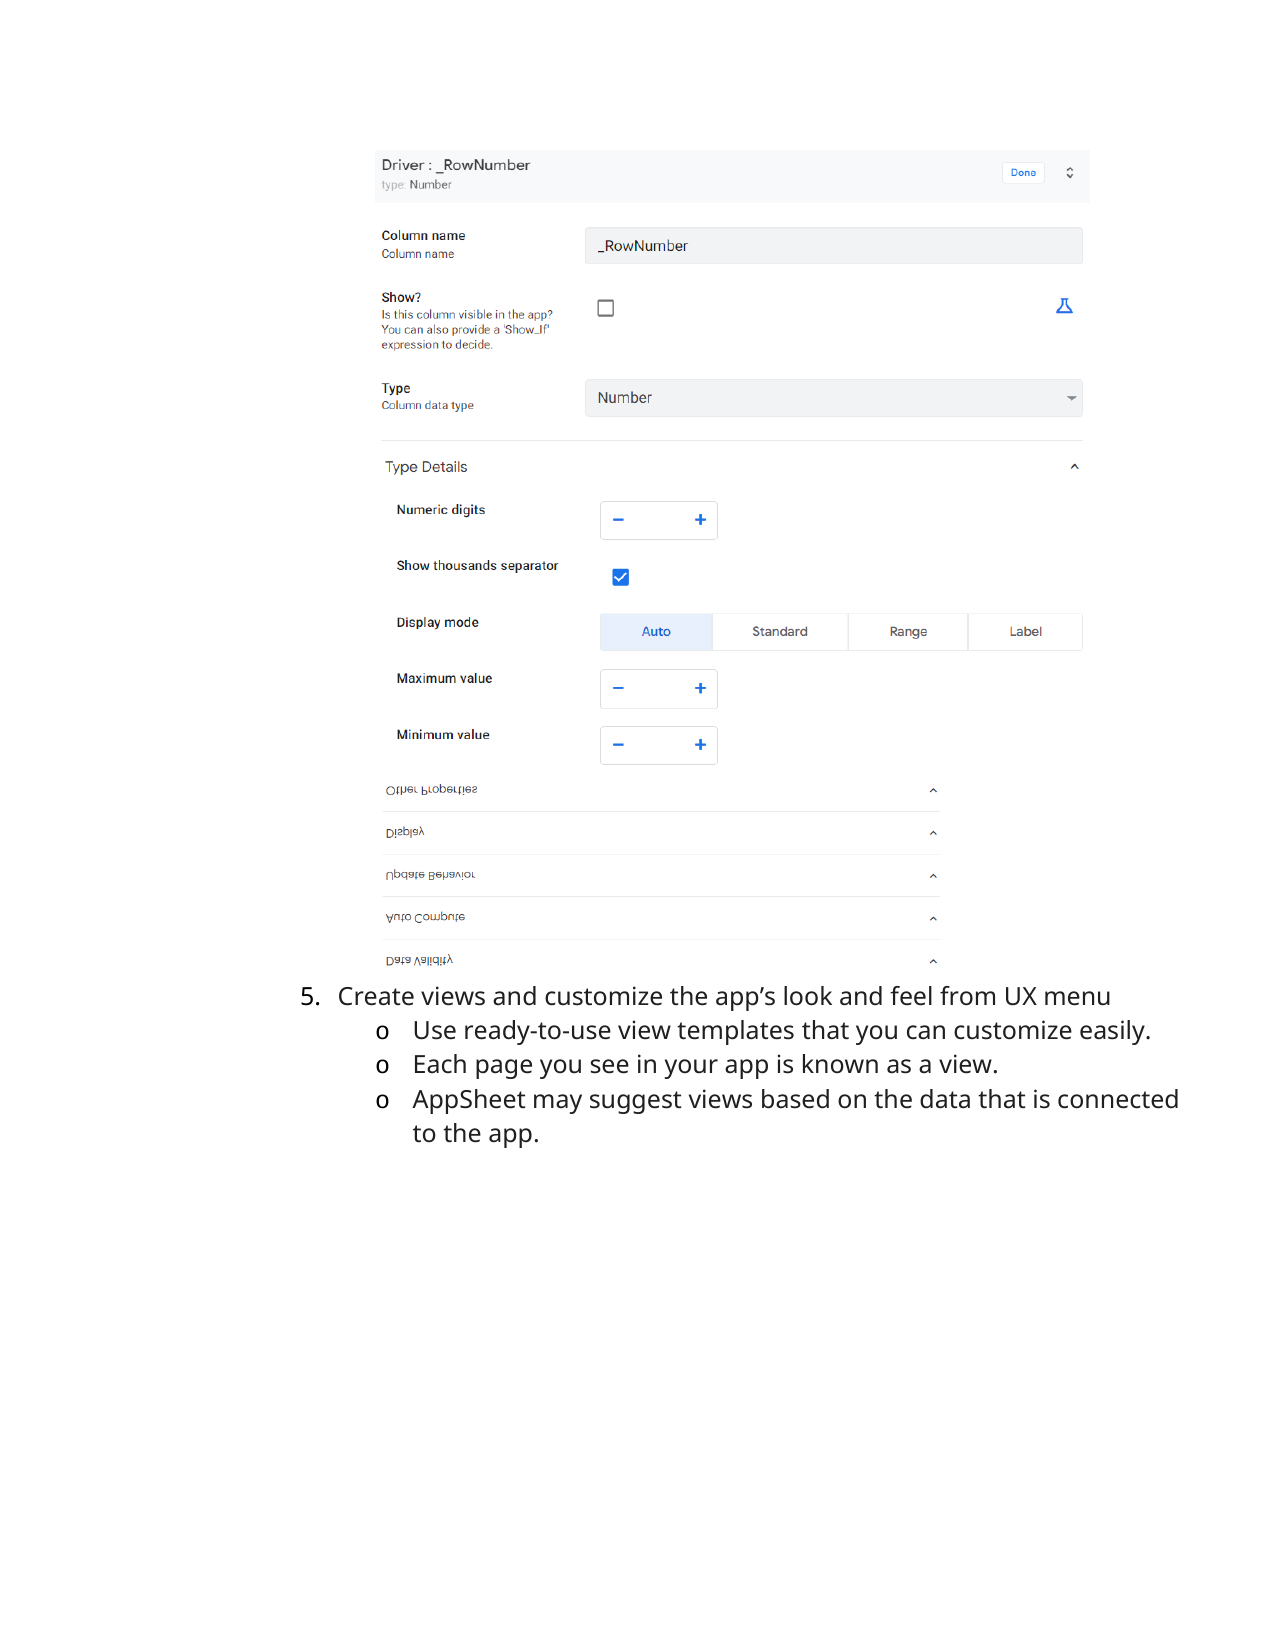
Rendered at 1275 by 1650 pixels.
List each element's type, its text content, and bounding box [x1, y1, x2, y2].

list Create views and customize the app’s look and feel from UX menu [300, 979, 1209, 1013]
list AppSheet may suggest views based on the data that is connected to the app. [375, 1081, 1209, 1149]
picture [375, 150, 1090, 979]
list Use ready-to-use view templates that you can customize easily. [375, 1013, 1209, 1047]
list Each page you see in your app is known as a view. [375, 1047, 1209, 1081]
